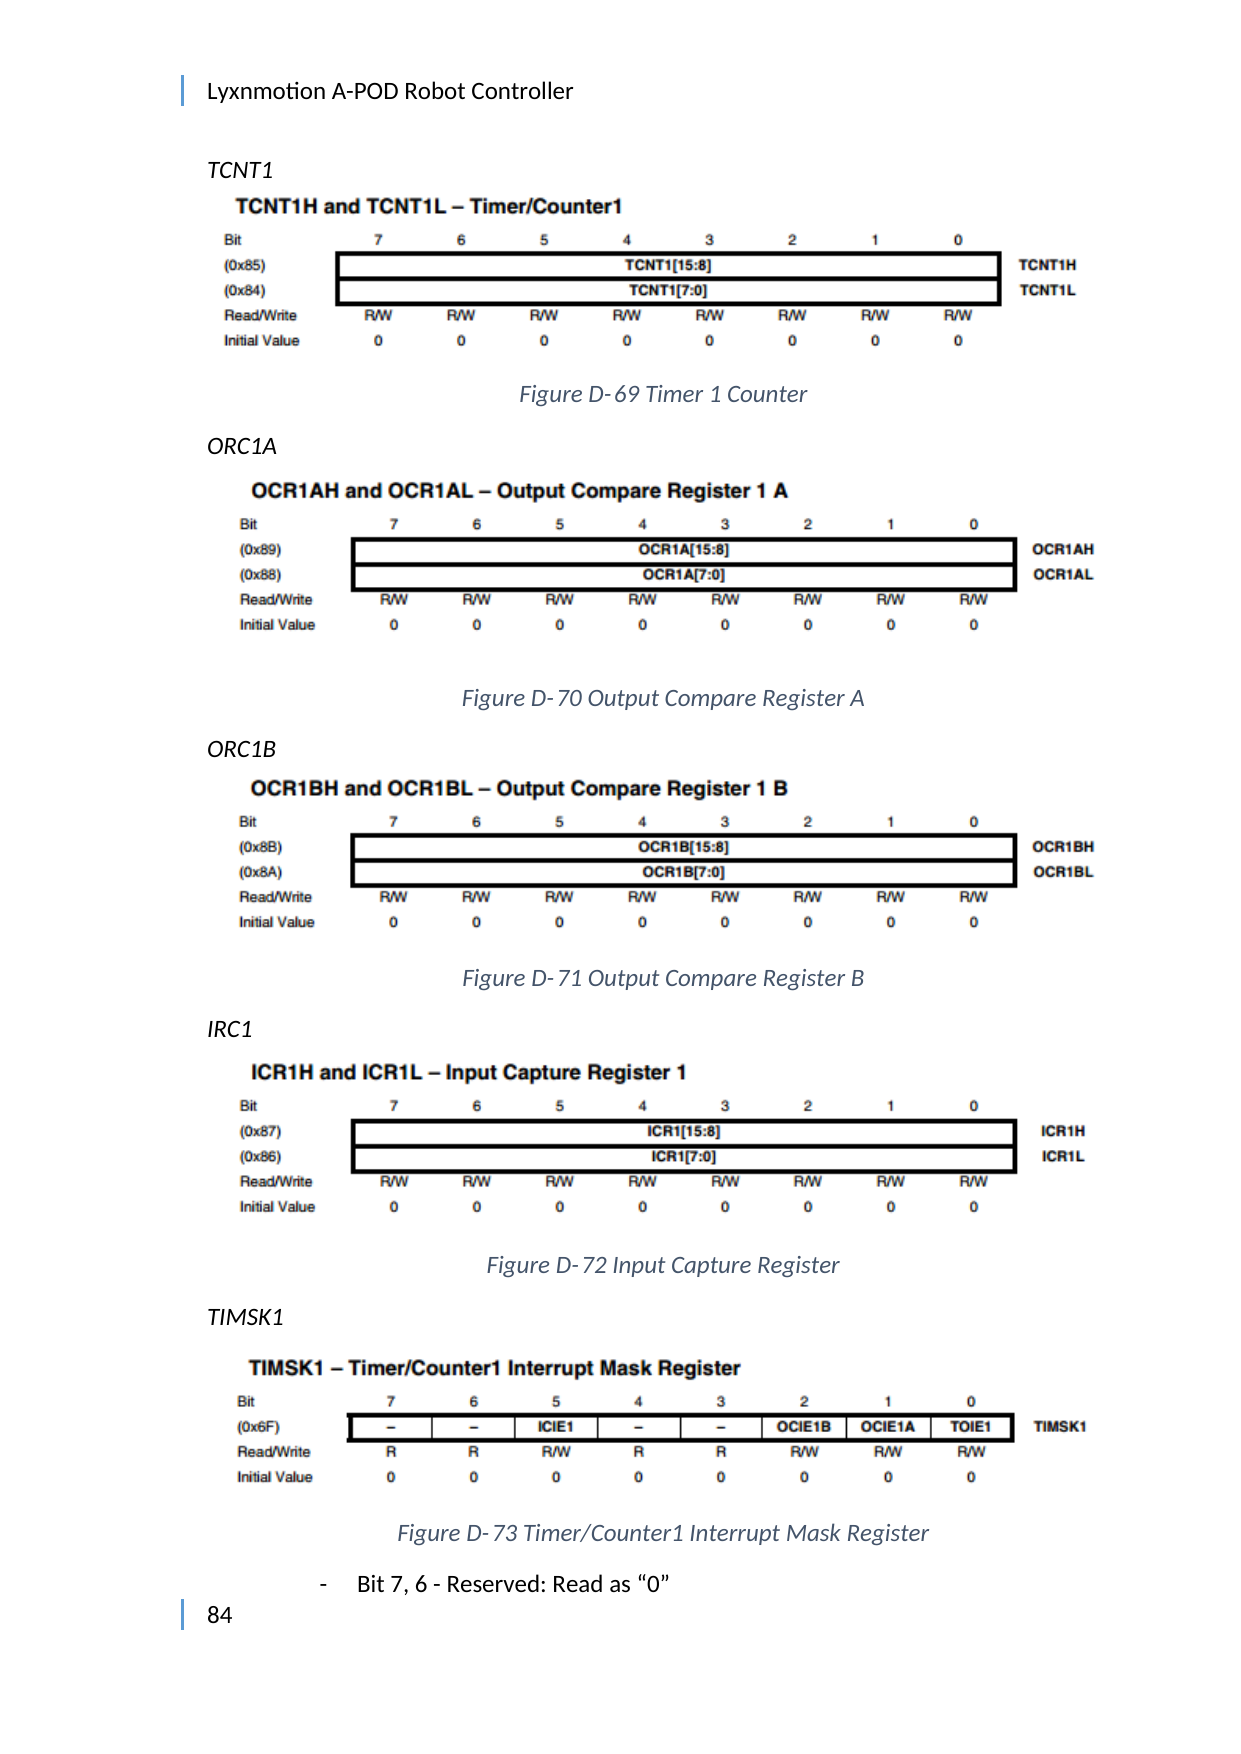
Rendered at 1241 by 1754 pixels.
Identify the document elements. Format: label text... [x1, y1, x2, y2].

picture [226, 1046, 1102, 1231]
list Bit 7, 6 - Reserved: Read as “0” [319, 1568, 1122, 1599]
picture [216, 187, 1113, 360]
subtitle TIMSK1 [207, 1301, 1122, 1331]
subtitle ORC1A [207, 430, 1122, 460]
picture [226, 462, 1102, 663]
subtitle IRC1 [207, 1013, 1122, 1044]
subtitle TCNT1 [207, 155, 1122, 185]
picture [230, 766, 1099, 943]
subtitle ORC1B [207, 733, 1122, 764]
picture [225, 1333, 1104, 1498]
